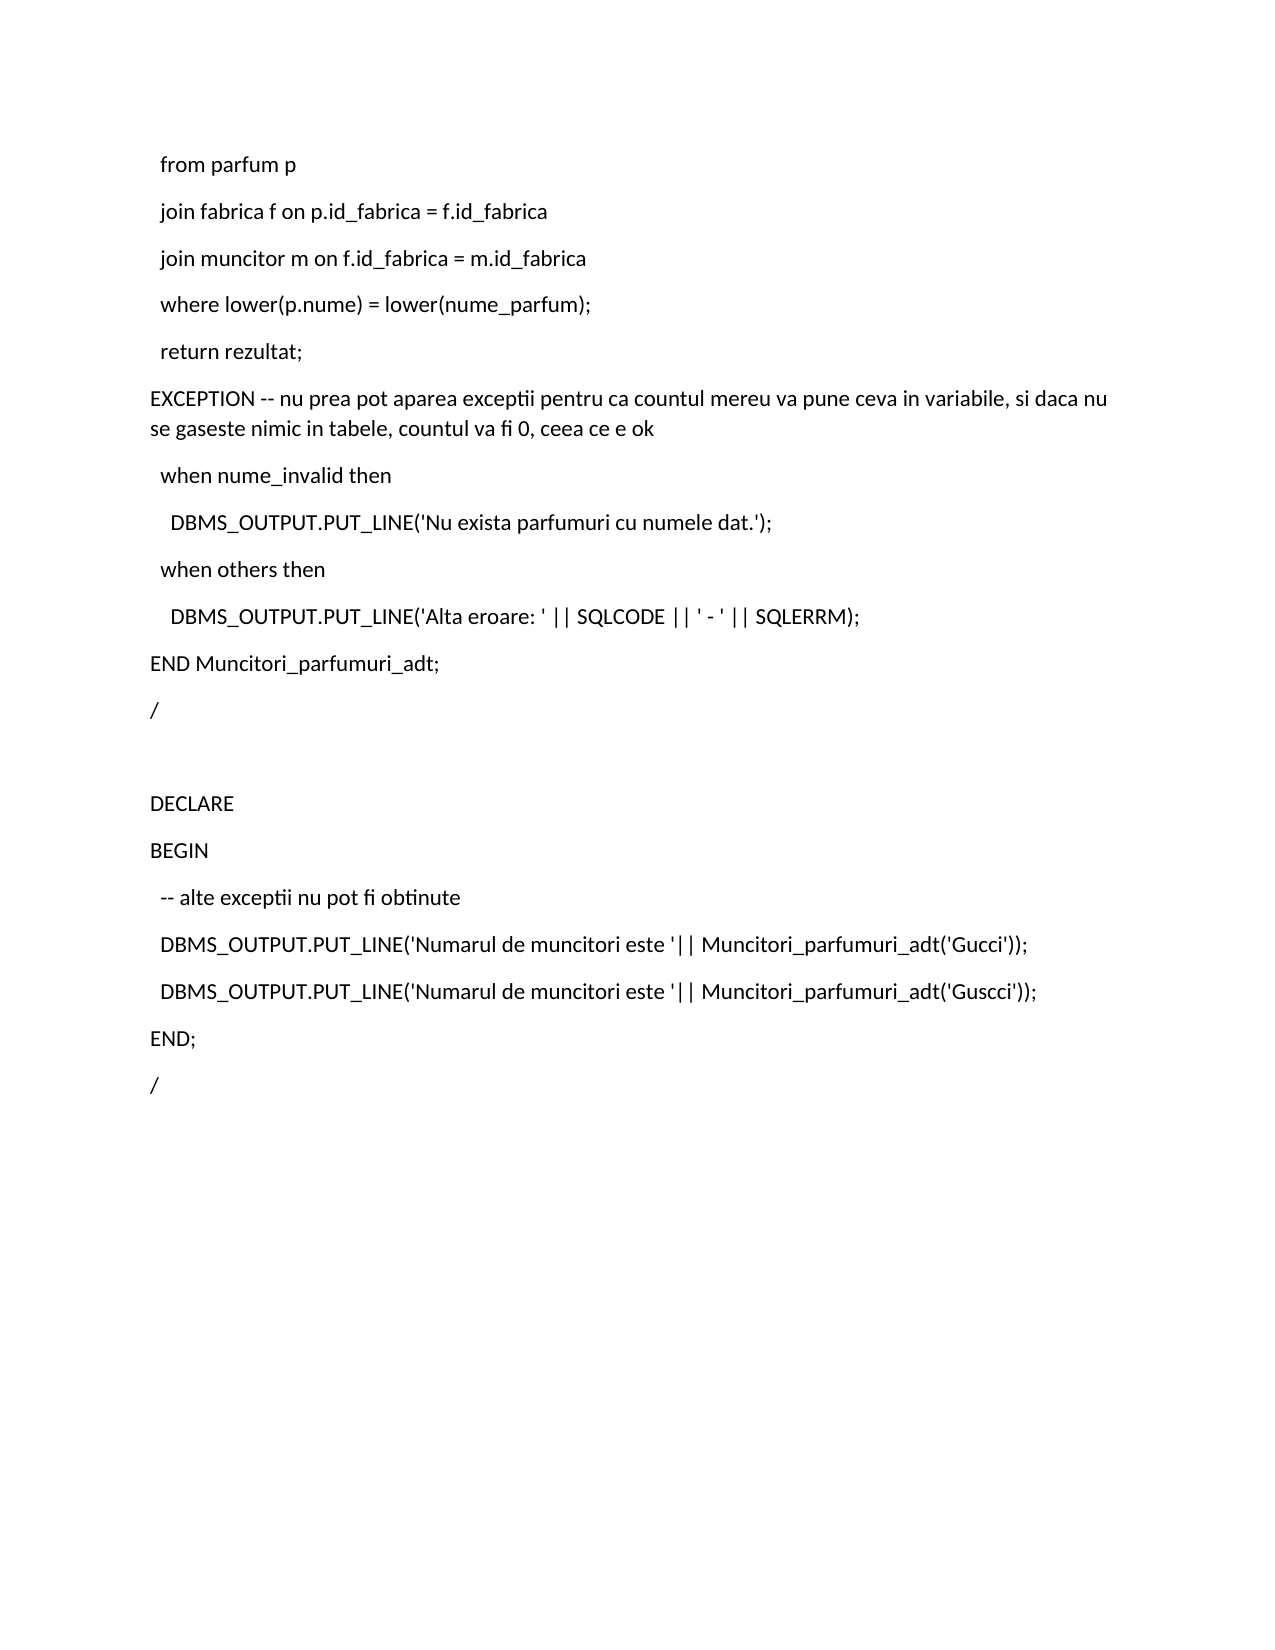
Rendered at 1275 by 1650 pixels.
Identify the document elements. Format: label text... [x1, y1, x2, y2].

text / [150, 696, 1125, 724]
text -- alte exceptii nu pot fi obtinute [150, 883, 1125, 911]
text join muncitor m on f.id_fabrica = m.id_fabrica [150, 244, 1125, 272]
text when others then [150, 555, 1125, 583]
text EXCEPTION -- nu prea pot aparea exceptii pentru ca countul mereu va pune ceva in variabile, si daca nu se gaseste nimic in tabele, countul va fi 0, ceea ce e ok [150, 384, 1125, 443]
text DBMS_OUTPUT.PUT_LINE('Numarul de muncitori este '|| Muncitori_parfumuri_adt('Guscci')); [150, 977, 1125, 1005]
text return rezultat; [150, 337, 1125, 366]
text where lower(p.nume) = lower(nume_parfum); [150, 291, 1125, 319]
text join fabrica f on p.id_fabrica = f.id_fabrica [150, 197, 1125, 225]
text DBMS_OUTPUT.PUT_LINE('Numarul de muncitori este '|| Muncitori_parfumuri_adt('Gucci')); [150, 930, 1125, 958]
text DBMS_OUTPUT.PUT_LINE('Nu exista parfumuri cu numele dat.'); [150, 508, 1125, 536]
text DECLARE [150, 789, 1125, 818]
text BEGIN [150, 836, 1125, 864]
text DBMS_OUTPUT.PUT_LINE('Alta eroare: ' || SQLCODE || ' - ' || SQLERRM); [150, 602, 1125, 630]
text from parfum p [150, 150, 1125, 178]
text END; [150, 1024, 1125, 1052]
text when nume_invalid then [150, 461, 1125, 489]
text / [150, 1071, 1125, 1099]
text END Muncitori_parfumuri_adt; [150, 649, 1125, 677]
